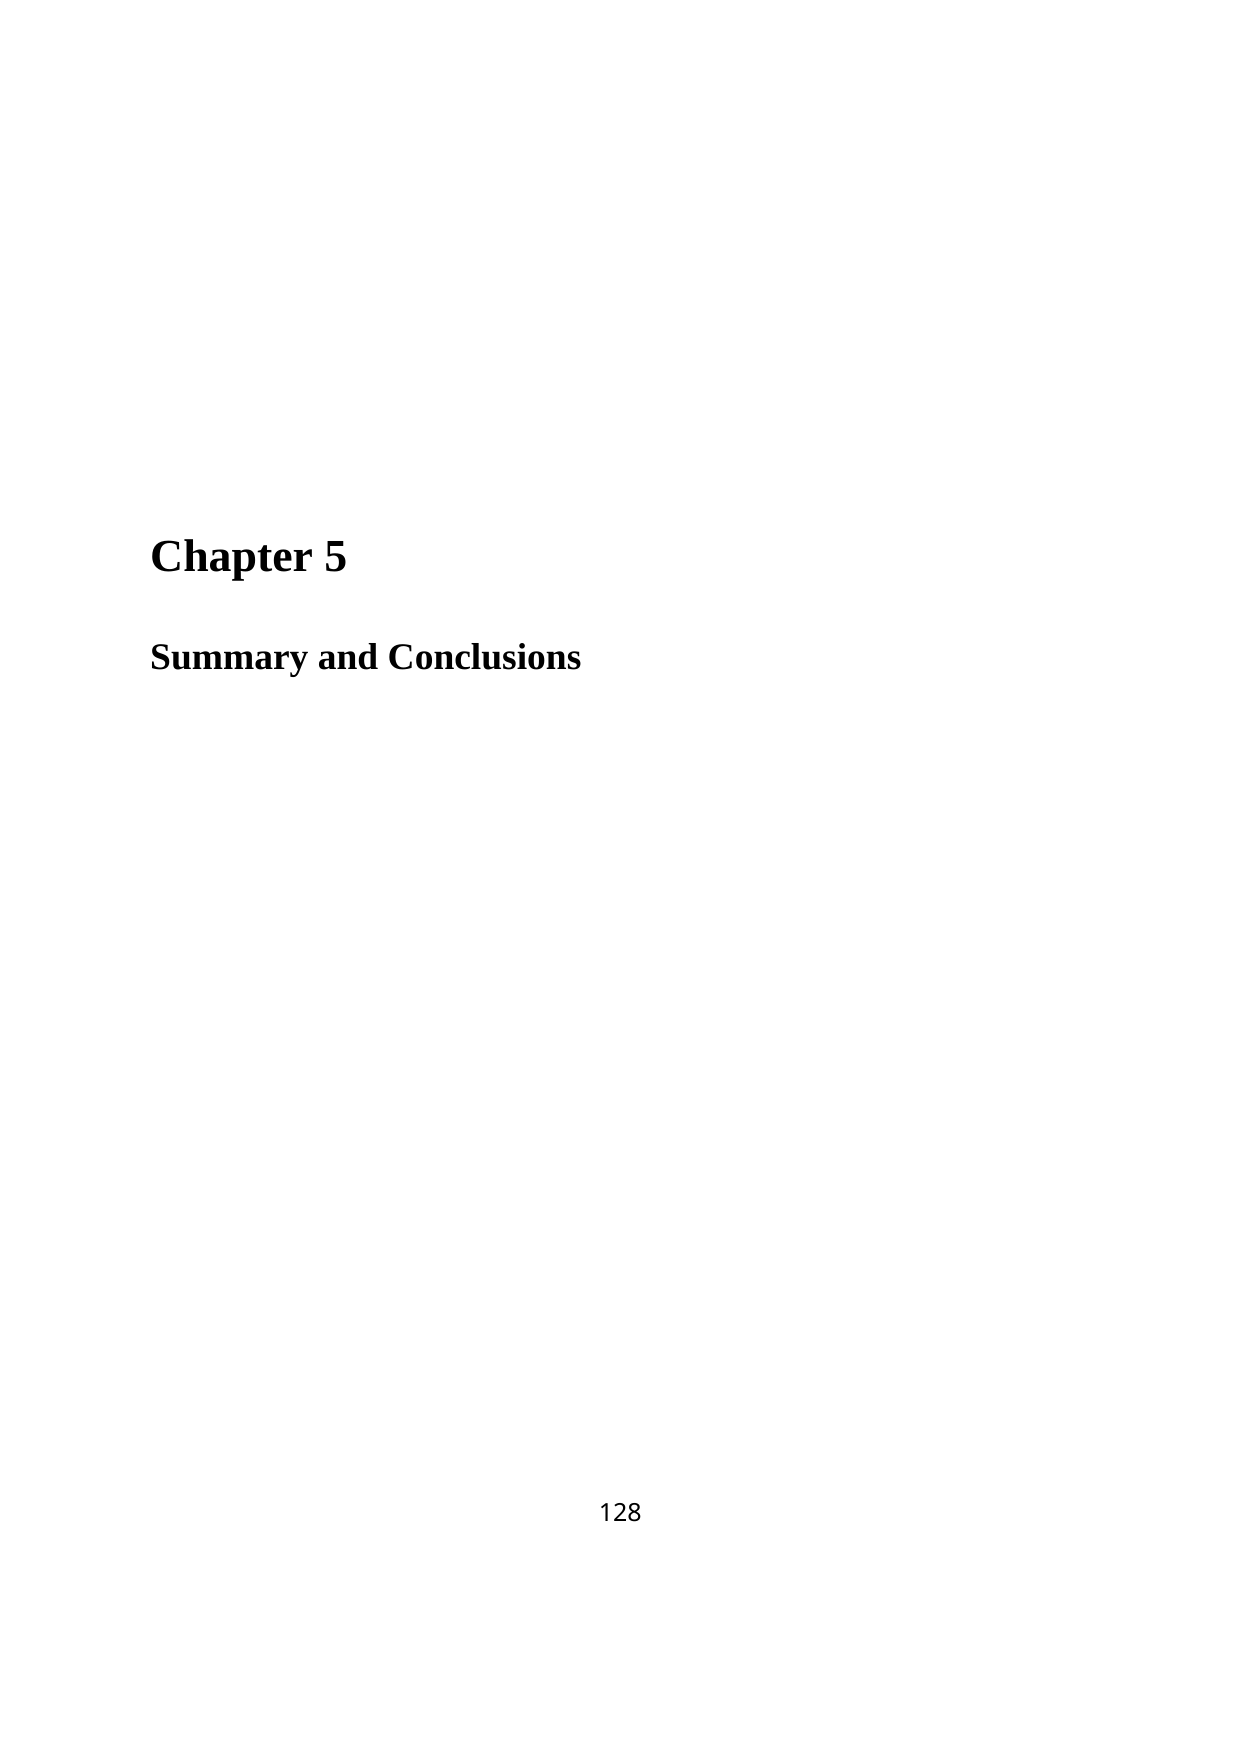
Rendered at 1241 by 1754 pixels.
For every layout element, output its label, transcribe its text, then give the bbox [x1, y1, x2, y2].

subtitle Chapter 5 [150, 529, 1090, 581]
text Summary and Conclusions [150, 634, 1090, 677]
